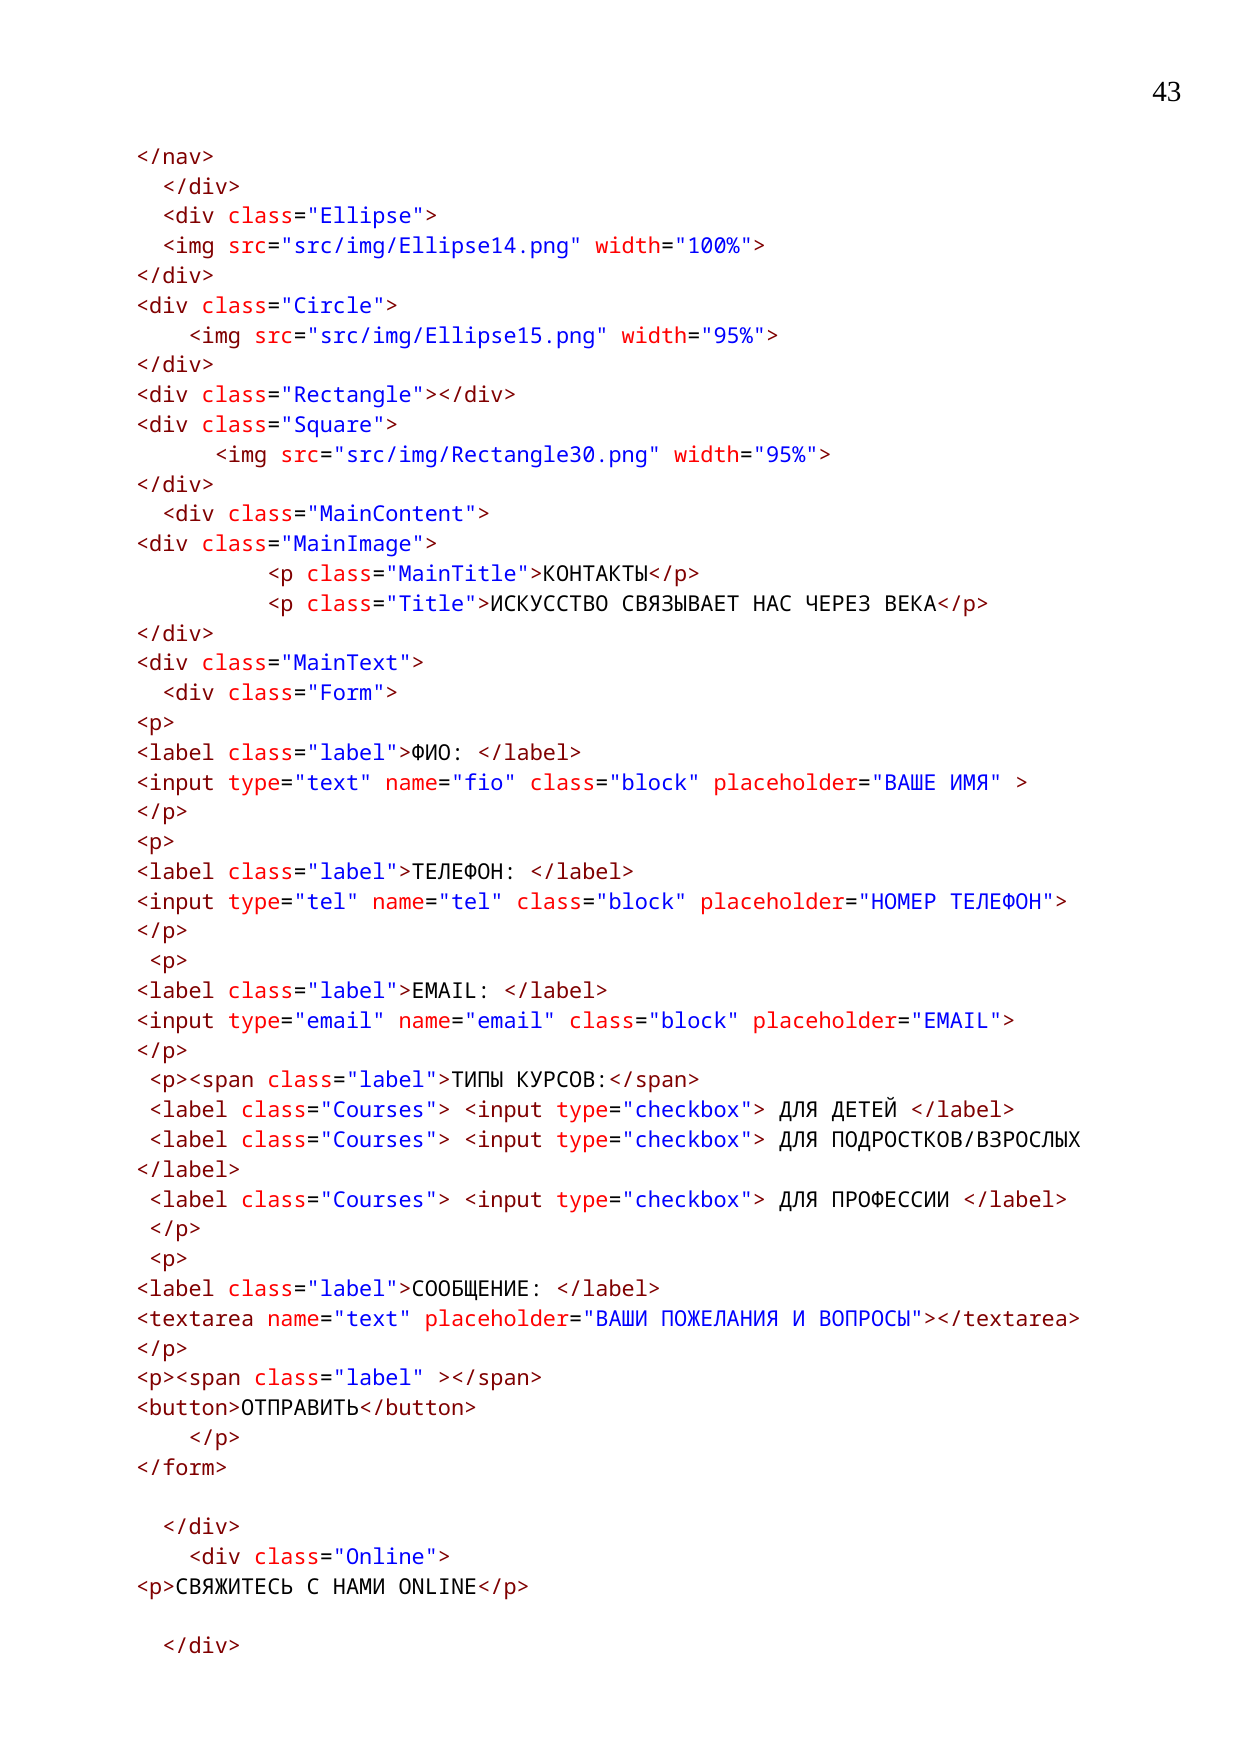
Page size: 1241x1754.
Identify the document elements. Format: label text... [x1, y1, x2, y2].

text <p>СВЯЖИТЕСЬ С НАМИ ONLINE</p> [136, 1571, 1181, 1601]
text <label class="Courses"> <input type="checkbox"> ДЛЯ ДЕТЕЙ </label> [136, 1094, 1181, 1124]
text <div class="MainContent"> [136, 498, 1181, 528]
text <img src="src/img/Ellipse14.png" width="100%"> [136, 230, 1181, 260]
text </p> [136, 1213, 1181, 1243]
text <div class="Online"> [136, 1541, 1181, 1571]
text <textarea name="text" placeholder="ВАШИ ПОЖЕЛАНИЯ И ВОПРОСЫ"></textarea> [136, 1303, 1181, 1333]
text <label class="Courses"> <input type="checkbox"> ДЛЯ ПОДРОСТКОВ/ВЗРОСЛЫХ </label> [136, 1124, 1181, 1184]
text <p> [136, 1243, 1181, 1273]
text </div> [136, 469, 1181, 498]
text </div> [136, 618, 1181, 647]
text <input type="text" name="fio" class="block" placeholder="ВАШЕ ИМЯ" > [136, 767, 1181, 796]
text <input type="email" name="email" class="block" placeholder="EMAIL"> [136, 1005, 1181, 1035]
text </p> [136, 916, 1181, 945]
text <div class="Form"> [136, 677, 1181, 707]
text <p> [136, 826, 1181, 856]
text <img src="src/img/Rectangle30.png" width="95%"> [136, 439, 1181, 469]
text </p> [136, 1333, 1181, 1362]
text <label class="label">СООБЩЕНИЕ: </label> [136, 1273, 1181, 1303]
text </div> [136, 171, 1181, 201]
text </nav> [136, 141, 1181, 171]
text <img src="src/img/Ellipse15.png" width="95%"> [136, 320, 1181, 349]
text <div class="Ellipse"> [136, 201, 1181, 230]
text <div class="MainText"> [136, 647, 1181, 677]
text <div class="Square"> [136, 409, 1181, 439]
text <p><span class="label" ></span> [136, 1362, 1181, 1392]
text </div> [136, 349, 1181, 379]
text </div> [136, 260, 1181, 290]
text </p> [136, 796, 1181, 826]
text <p><span class="label">ТИПЫ КУРСОВ:</span> [136, 1064, 1181, 1094]
text <div class="Circle"> [136, 290, 1181, 320]
text <div class="Rectangle"></div> [136, 379, 1181, 409]
text </div> [136, 1631, 1181, 1660]
text <label class="Courses"> <input type="checkbox"> ДЛЯ ПРОФЕССИИ </label> [136, 1184, 1181, 1213]
text <label class="label">EMAIL: </label> [136, 975, 1181, 1005]
text <div class="MainImage"> [136, 528, 1181, 558]
text <input type="tel" name="tel" class="block" placeholder="НОМЕР ТЕЛЕФОН"> [136, 886, 1181, 916]
text </div> [136, 1511, 1181, 1541]
text </p> [136, 1422, 1181, 1452]
text <label class="label">ТЕЛЕФОН: </label> [136, 856, 1181, 886]
text <p class="Title">ИСКУССТВО СВЯЗЫВАЕТ НАС ЧЕРЕЗ ВЕКА</p> [136, 588, 1181, 618]
text <p class="MainTitle">КОНТАКТЫ</p> [136, 558, 1181, 588]
text <button>ОТПРАВИТЬ</button> [136, 1392, 1181, 1422]
text </form> [136, 1452, 1181, 1482]
text <label class="label">ФИО: </label> [136, 737, 1181, 767]
text <p> [136, 945, 1181, 975]
text <p> [136, 707, 1181, 737]
text </p> [136, 1035, 1181, 1064]
